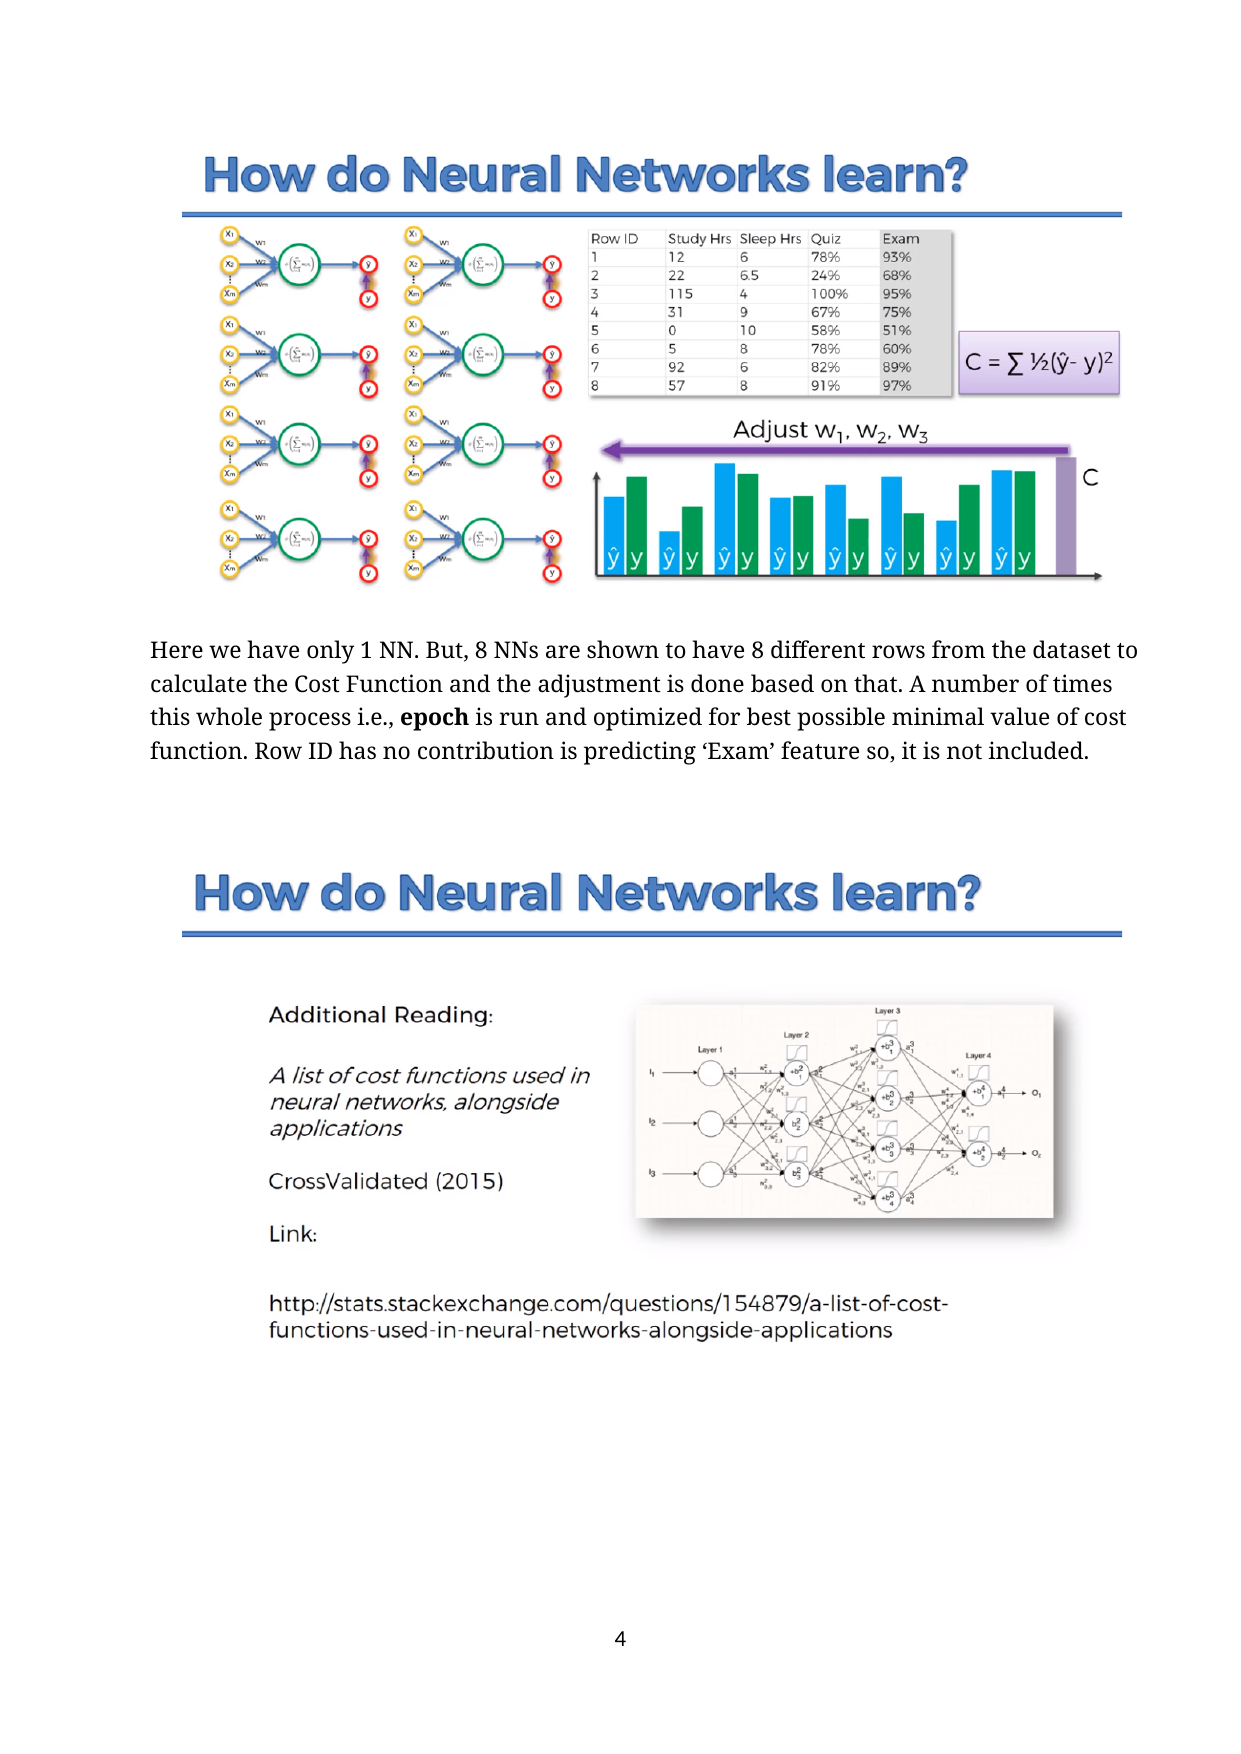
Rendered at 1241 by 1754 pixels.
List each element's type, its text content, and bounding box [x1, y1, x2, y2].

text Here we have only 1 NN. But, 8 NNs are shown to have 8 different rows from the dataset to calculate the Cost Function and the adjustment is done based on that. A number of times this whole process i.e., epoch is run and optimized for best possible minimal value of cost function. Row ID has no contribution is predicting ‘Exam’ feature so, it is not included. [150, 634, 1154, 766]
picture [182, 870, 1123, 1359]
picture [182, 150, 1123, 598]
